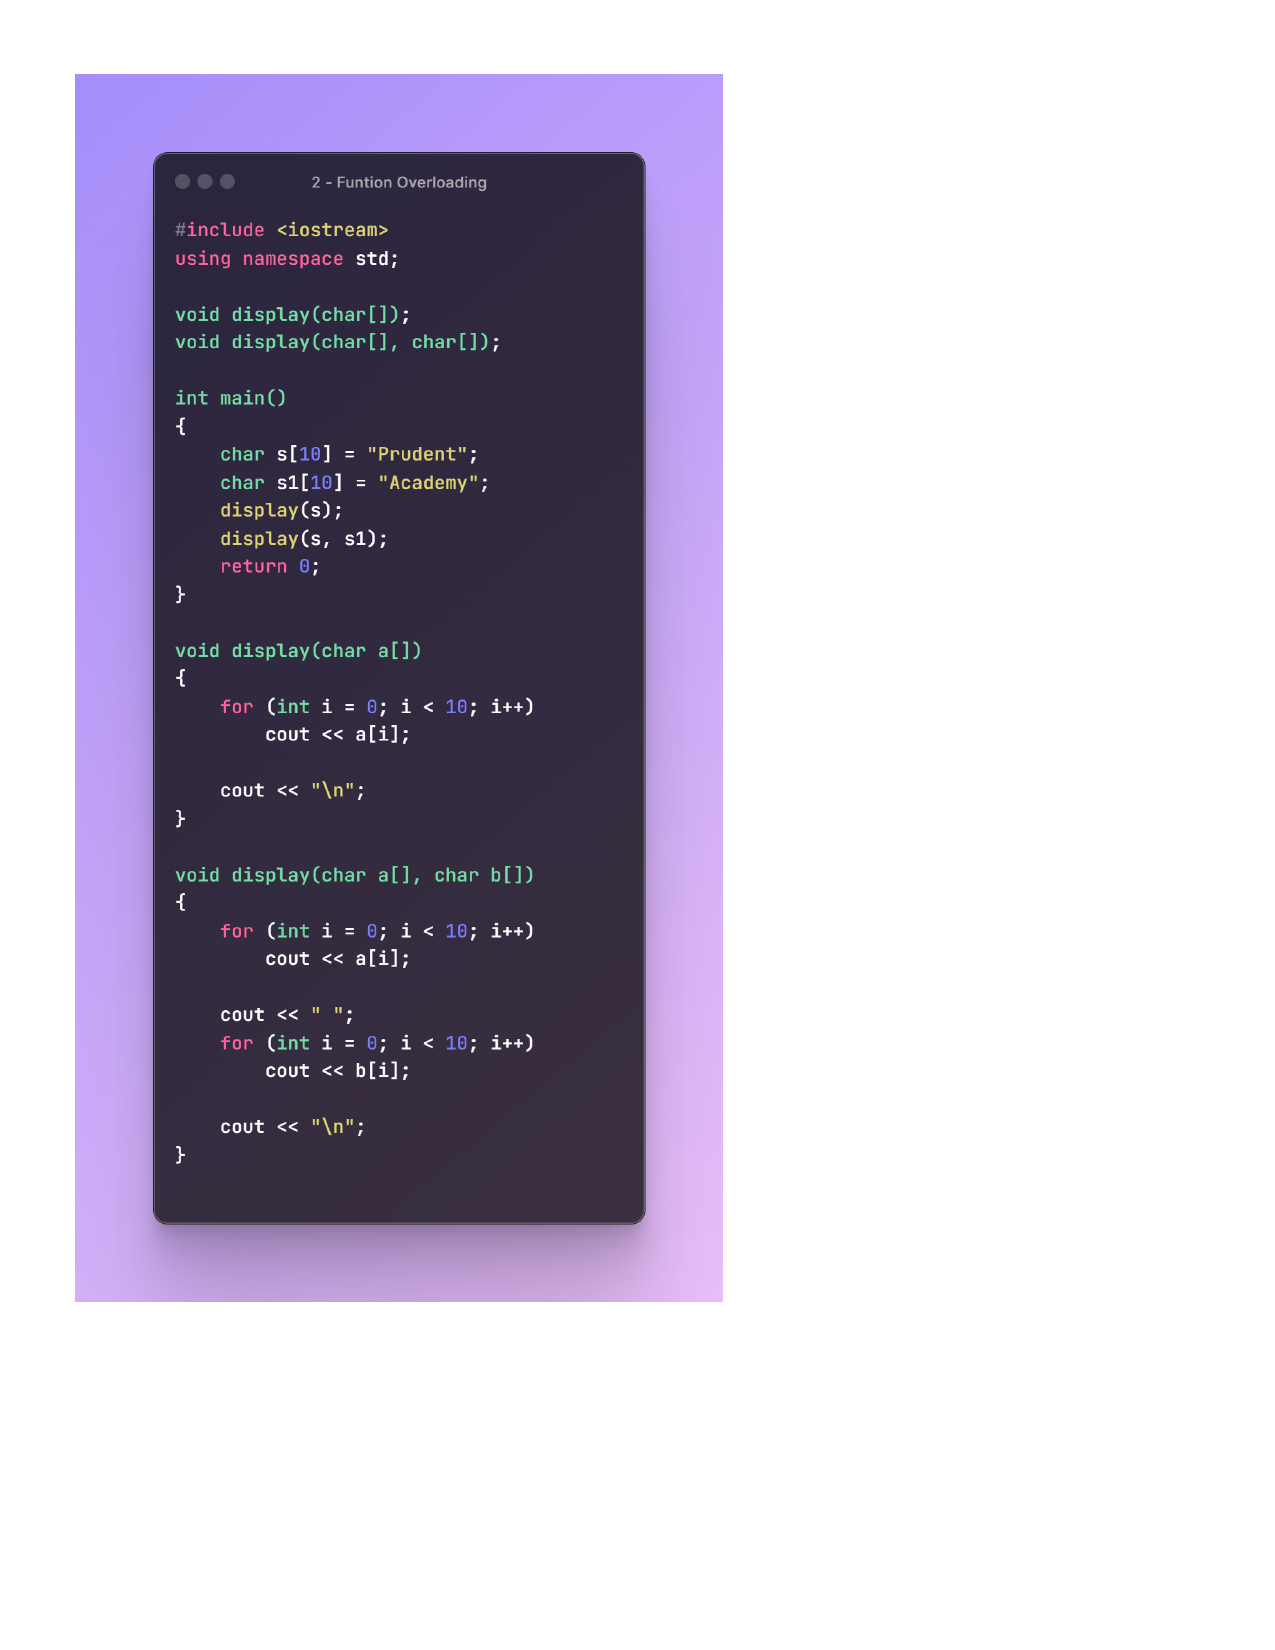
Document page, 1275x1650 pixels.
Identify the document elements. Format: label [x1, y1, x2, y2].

picture [75, 74, 723, 1302]
